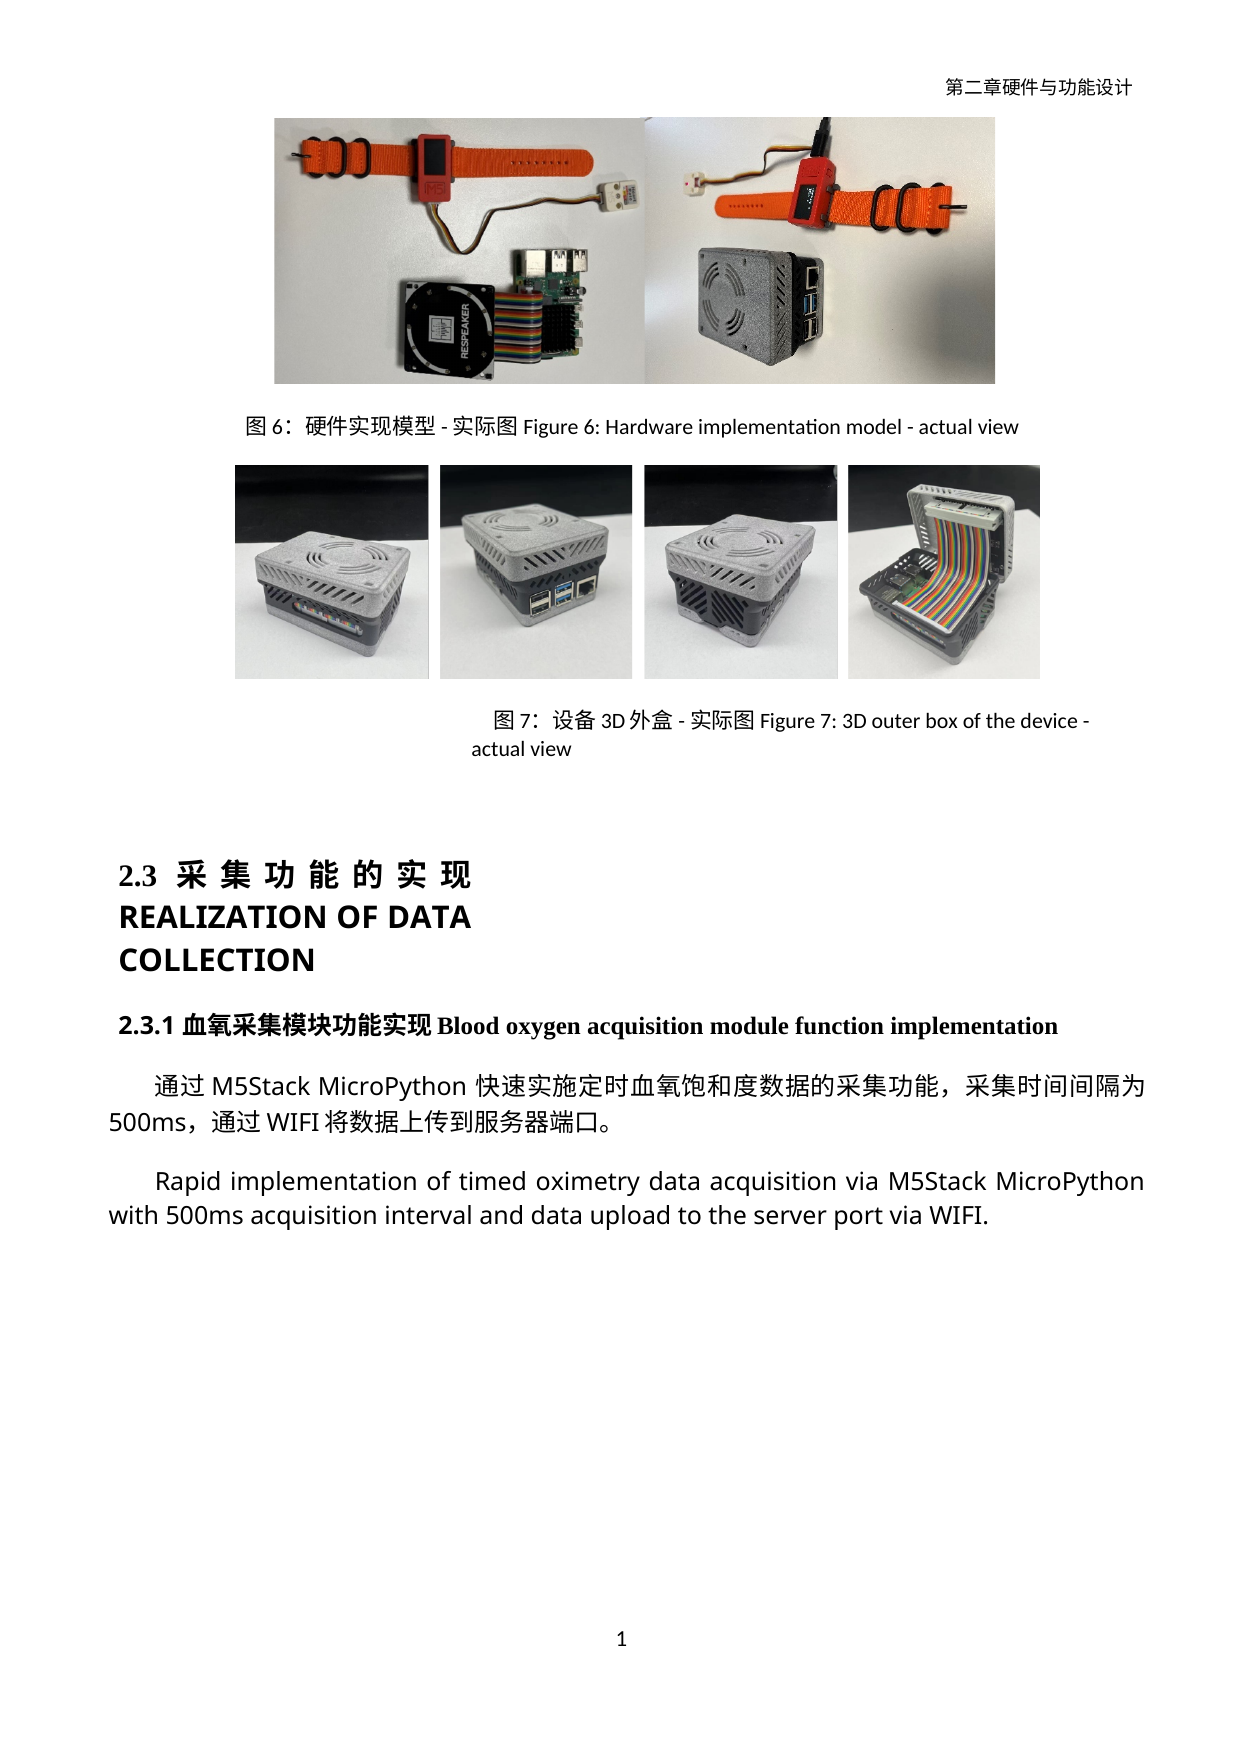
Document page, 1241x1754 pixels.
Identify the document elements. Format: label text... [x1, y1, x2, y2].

picture [274, 117, 996, 384]
text 图7：设备3D外盒 - 实际图Figure 7: 3D outer box of the device - actual view [471, 703, 1146, 762]
text 图6：硬件实现模型 - 实际图 Figure 6: Hardware implementation model - actual view [118, 409, 1146, 441]
text Rapid implementation of timed oximetry data acquisition via M5Stack MicroPython with 500ms acquisition interval and data upload to the server port via WIFI. [108, 1164, 1146, 1232]
text 2.3.1 血氧采集模块功能实现Blood oxygen acquisition module function implementation [118, 1005, 1146, 1041]
text 通过M5Stack MicroPython 快速实施定时血氧饱和度数据的采集功能，采集时间间隔为500ms，通过WIFI将数据上传到服务器端口。 [108, 1066, 1146, 1139]
picture [235, 465, 1040, 679]
text 2.3采集功能的实现REALIZATION OF DATA COLLECTION [118, 850, 471, 980]
